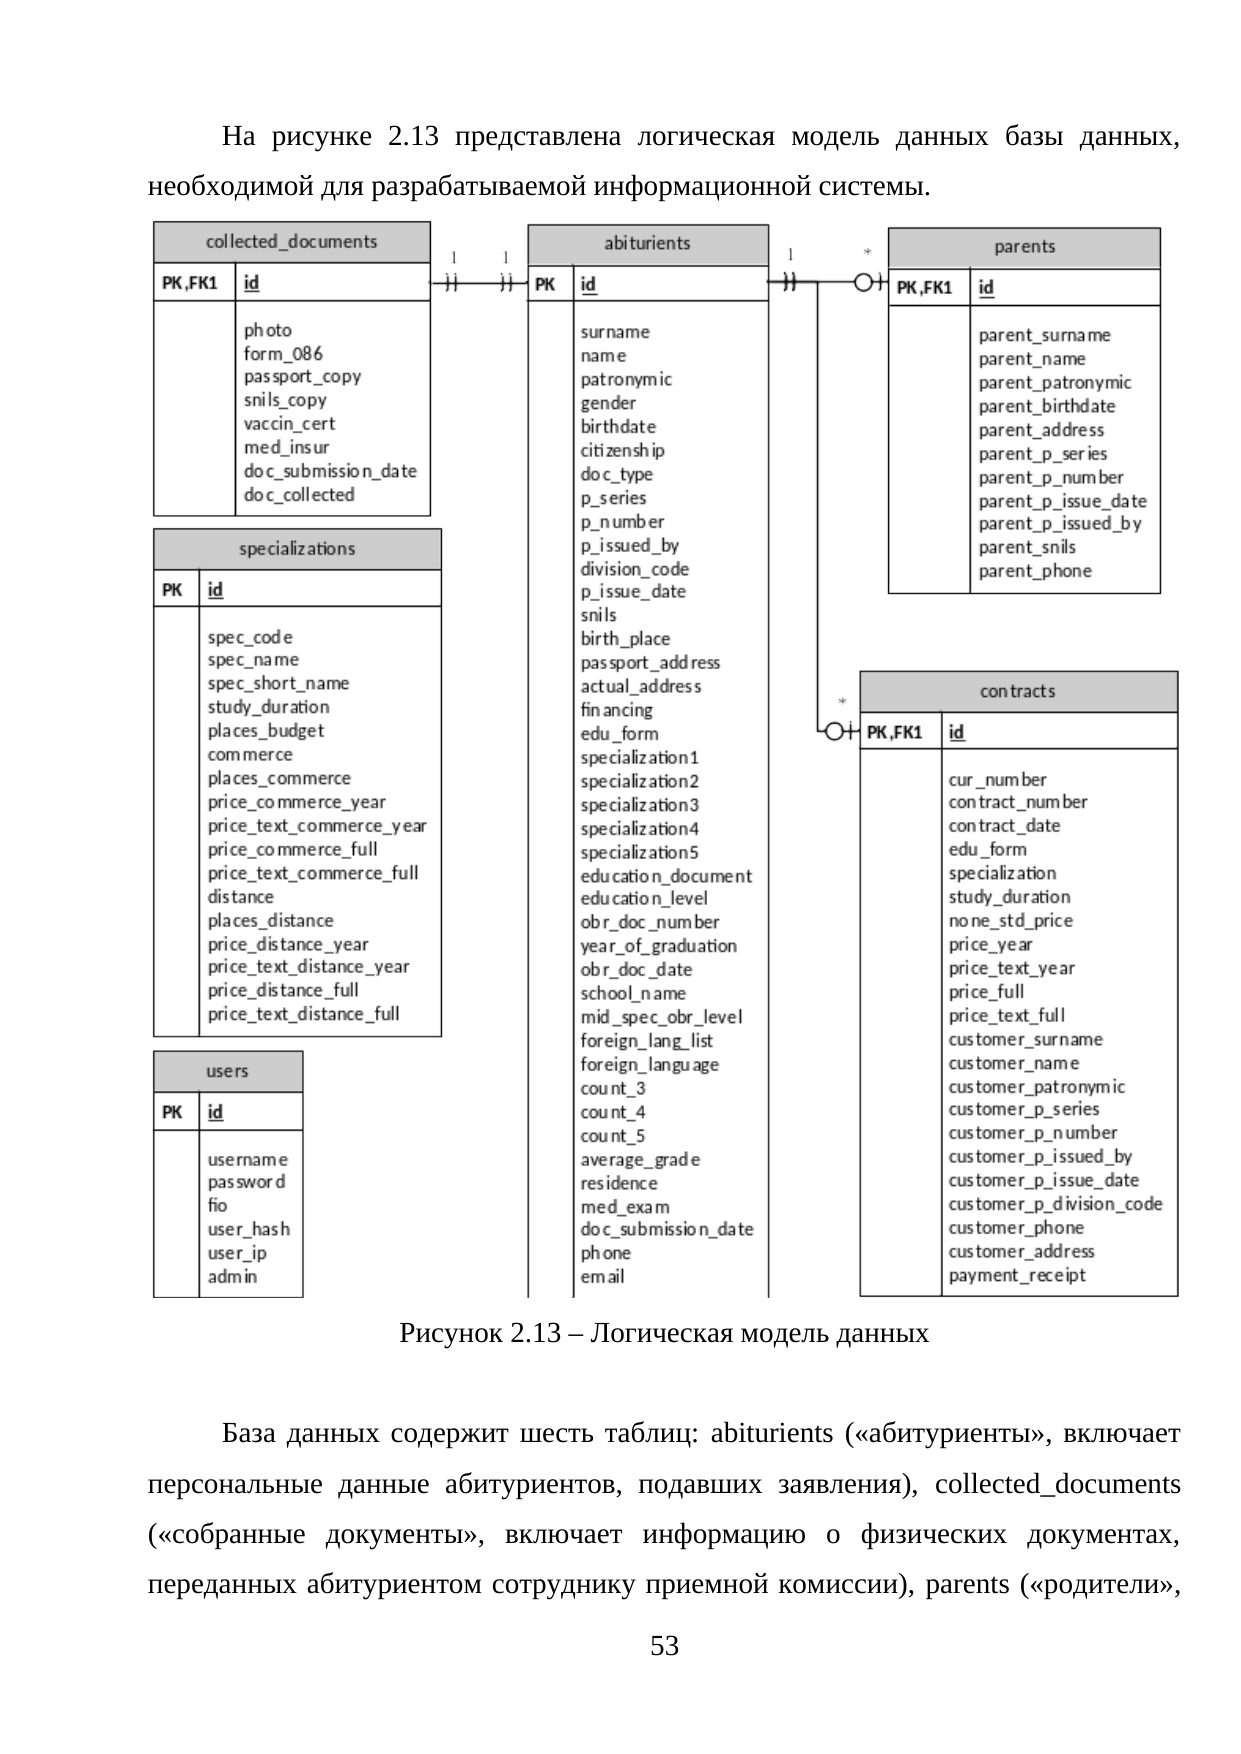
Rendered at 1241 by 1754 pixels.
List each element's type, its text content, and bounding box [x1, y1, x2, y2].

text Рисунок 2.13 – Логическая модель данных [148, 1315, 1181, 1348]
list На рисунке 2.13 представлена логическая модель данных базы данных, необходимой для разрабатываемой информационной системы. [148, 118, 1181, 202]
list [148, 1415, 1181, 1600]
